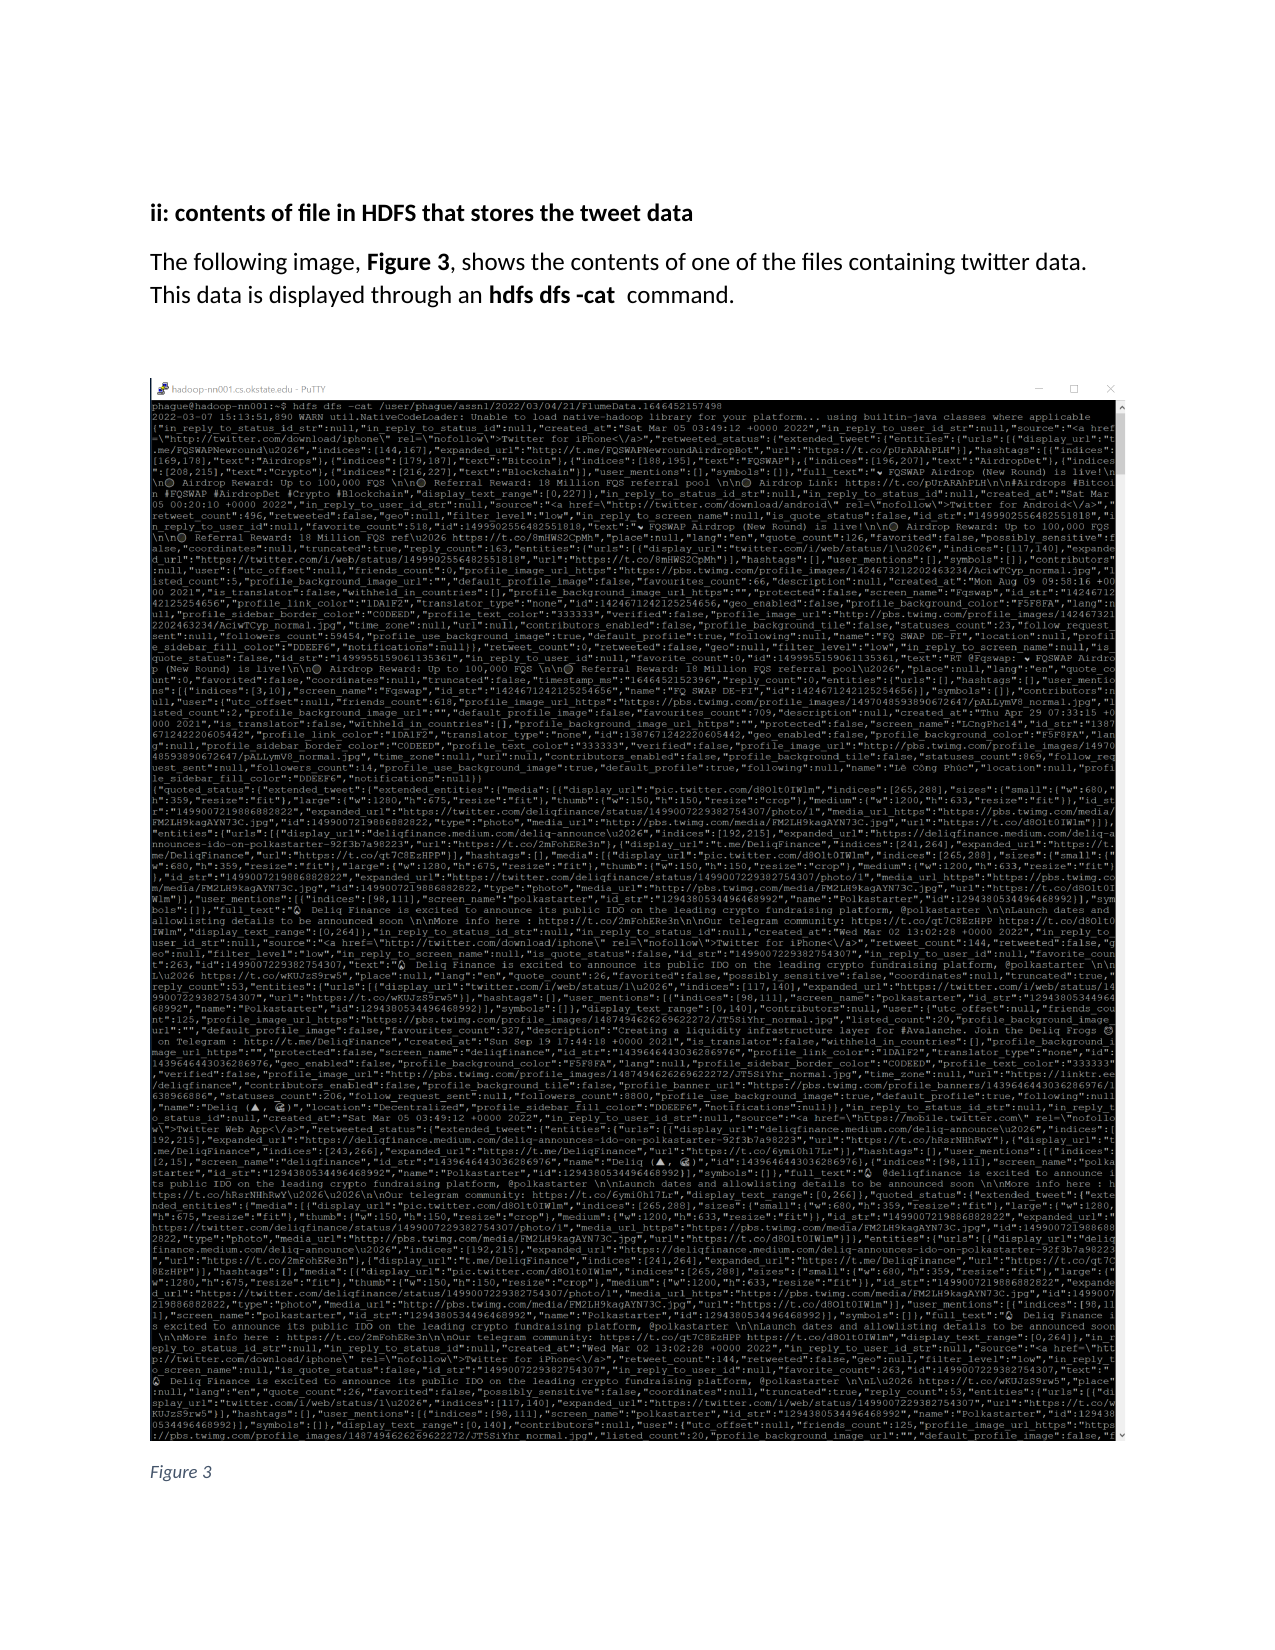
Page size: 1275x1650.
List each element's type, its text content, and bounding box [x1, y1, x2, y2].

text ii: contents of file in HDFS that stores the tweet data [150, 197, 1125, 227]
picture [150, 378, 1125, 1441]
text The following image, Figure 3, shows the contents of one of the files containing twitter data. This data is displayed through an hdfs dfs -cat command. [150, 246, 1125, 310]
text Figure 3 [150, 1460, 1125, 1483]
